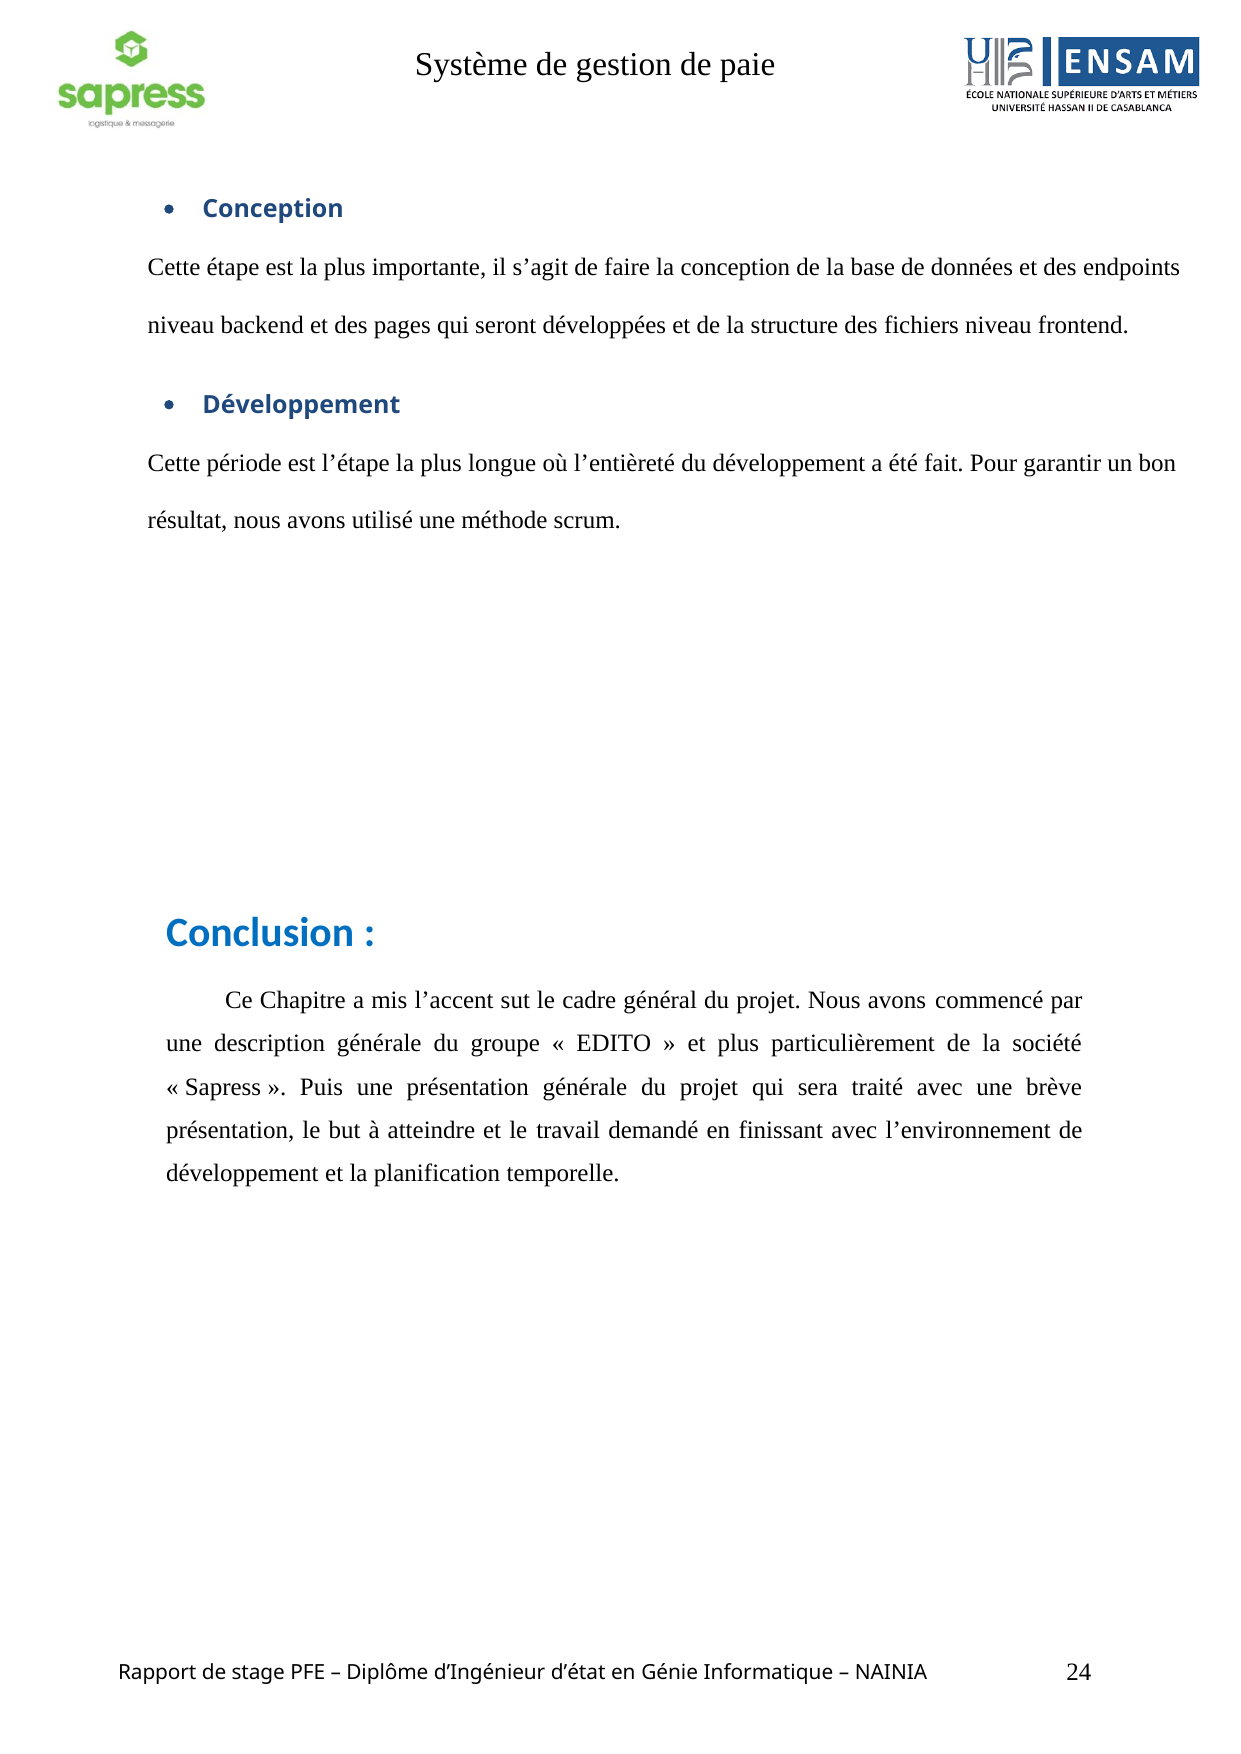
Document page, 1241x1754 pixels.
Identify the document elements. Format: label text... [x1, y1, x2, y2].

subtitle Cette période est l’étape la plus longue où l’entièreté du développement a été fait. Pour garantir un bon [110, 448, 1217, 477]
subtitle Cette étape est la plus importante, il s’agit de faire la conception de la base de données et des endpoints [110, 252, 1217, 281]
picture [960, 31, 1203, 119]
subtitle Conclusion : [166, 906, 1217, 957]
subtitle niveau backend et des pages qui seront développées et de la structure des fichiers niveau frontend. [110, 310, 1217, 339]
picture [56, 29, 209, 129]
subtitle résultat, nous avons utilisé une méthode scrum. [110, 506, 1217, 534]
text Ce Chapitre a mis l’accent sut le cadre général du projet. Nous avons commencé par une description générale du groupe « EDITO » et plus particulièrement de la société « Sapress ». Puis une présentation générale du projet qui sera traité avec une brève présentation, le but à atteindre et le travail demandé en finissant avec l’environnement de développement et la planification temporelle. [166, 985, 1082, 1187]
list Conception [164, 195, 1205, 224]
list Développement [164, 391, 1205, 419]
